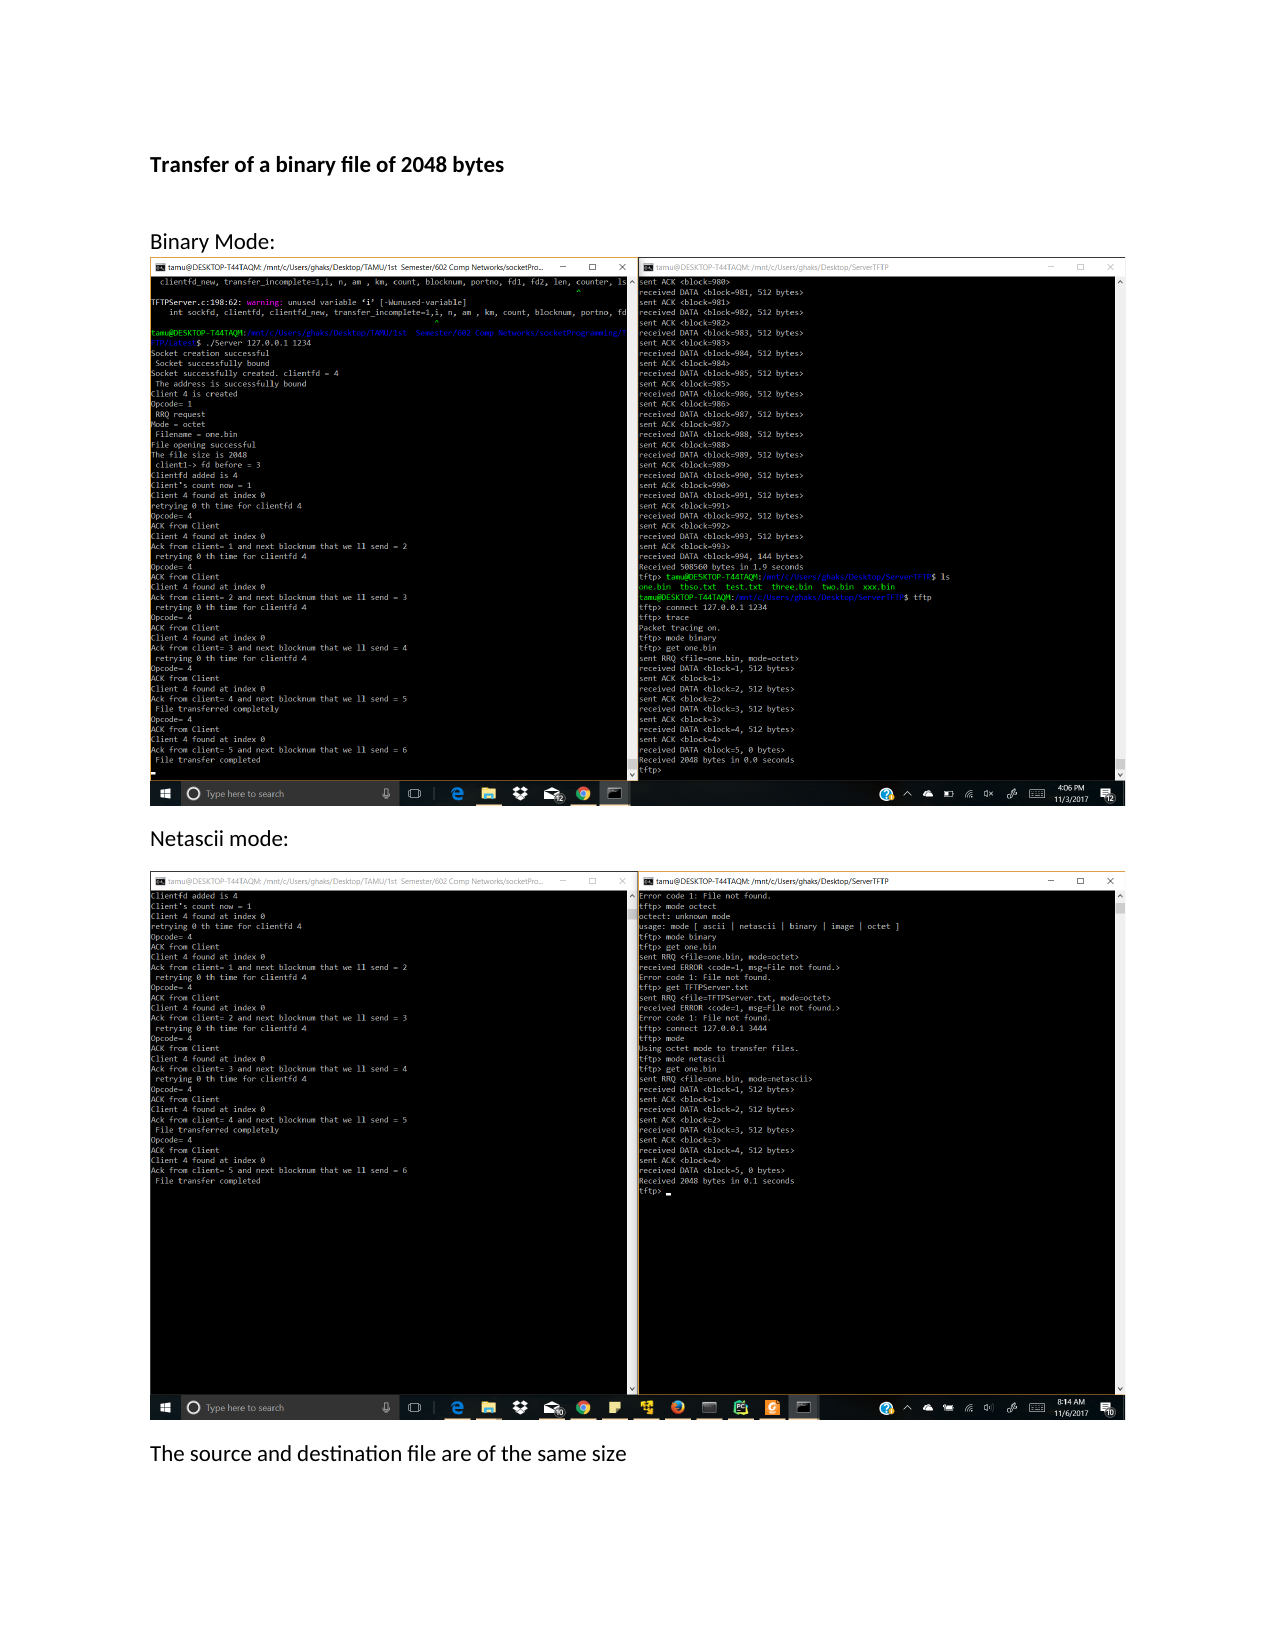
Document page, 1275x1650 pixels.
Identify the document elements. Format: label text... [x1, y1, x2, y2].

text Netascii mode: [150, 824, 1125, 853]
text Binary Mode: [150, 197, 1125, 257]
picture [150, 257, 1125, 806]
picture [150, 871, 1125, 1420]
text The source and destination file are of the same size [150, 1439, 1125, 1467]
text Transfer of a binary file of 2048 bytes [150, 150, 1125, 178]
